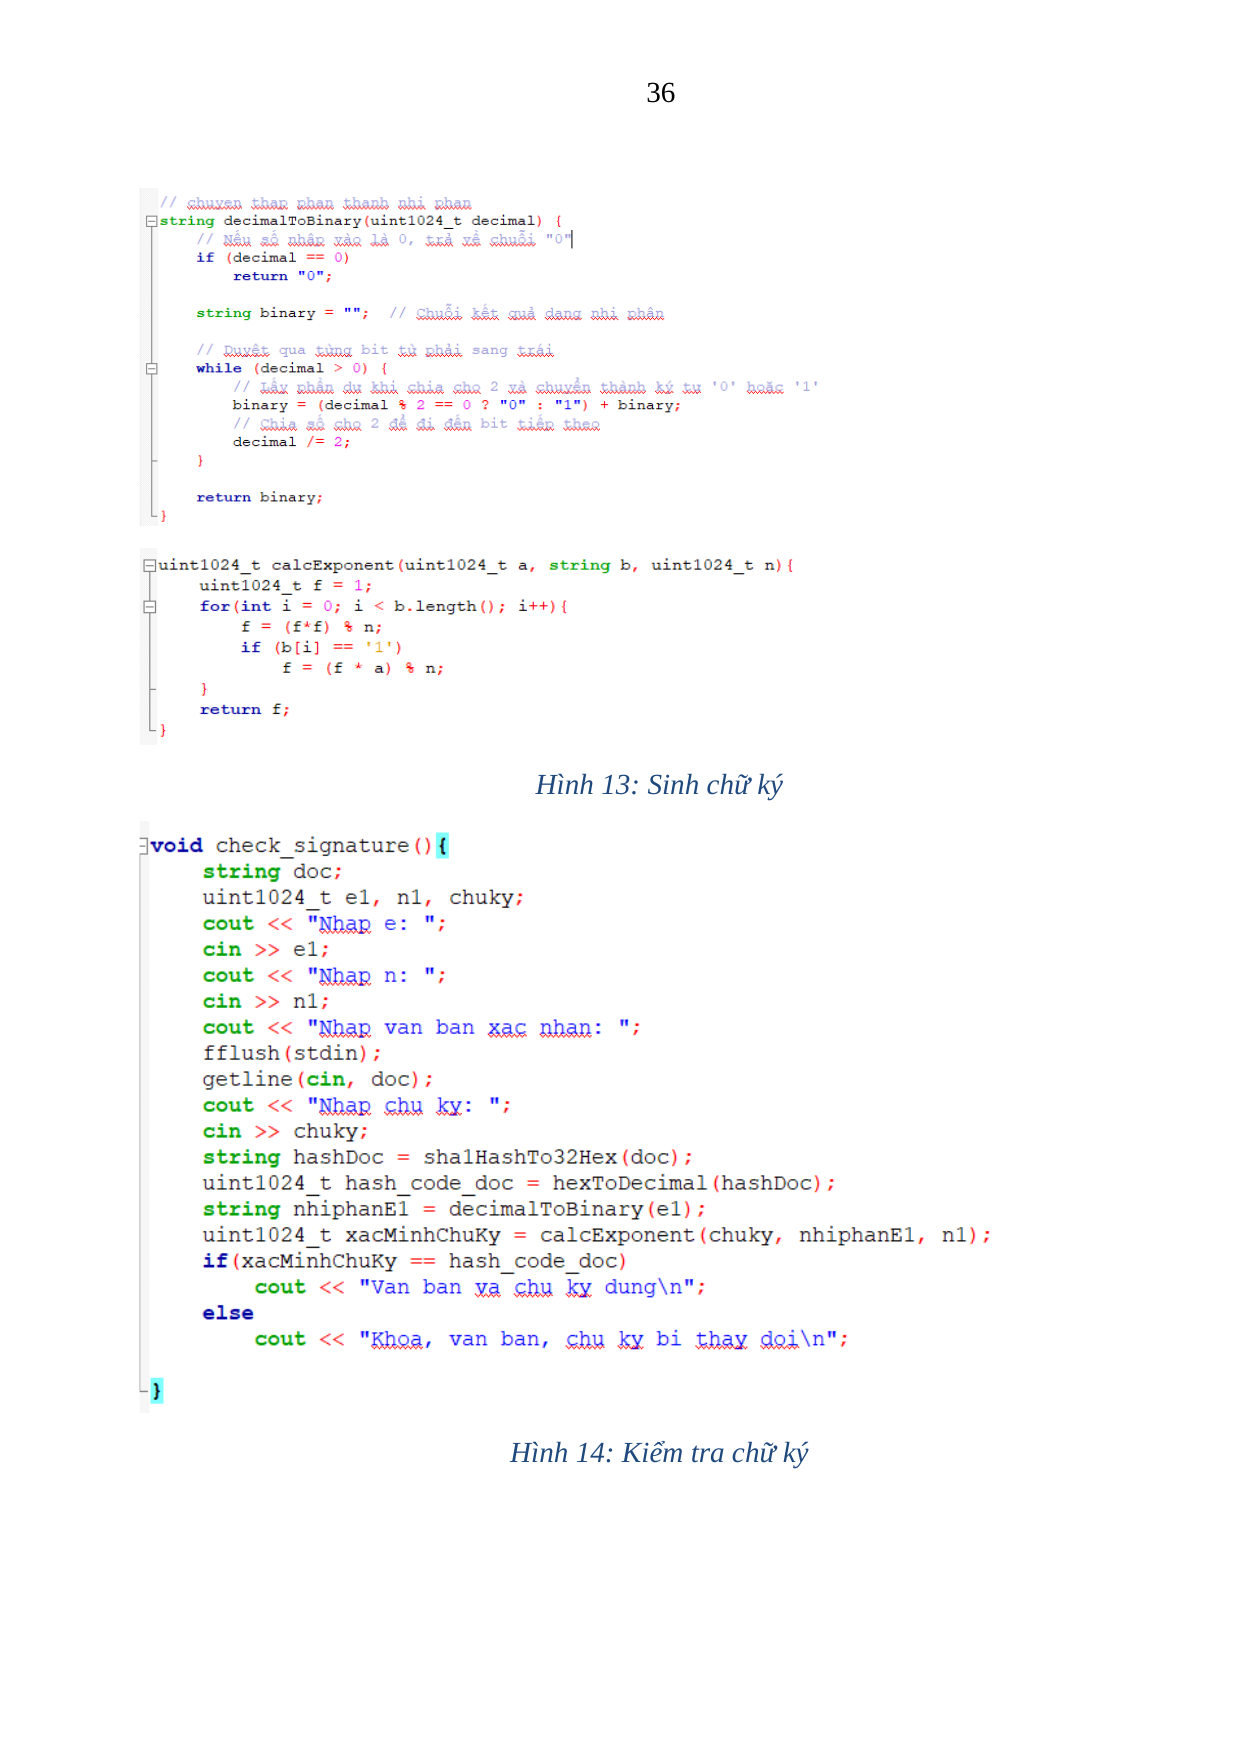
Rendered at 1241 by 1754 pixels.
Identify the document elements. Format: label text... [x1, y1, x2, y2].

text Hình 13: Sinh chữ ký [139, 767, 1106, 801]
picture [139, 821, 1029, 1413]
picture [139, 548, 1115, 745]
text Hình 14: Kiểm tra chữ ký [139, 1436, 1106, 1469]
picture [139, 188, 1115, 526]
